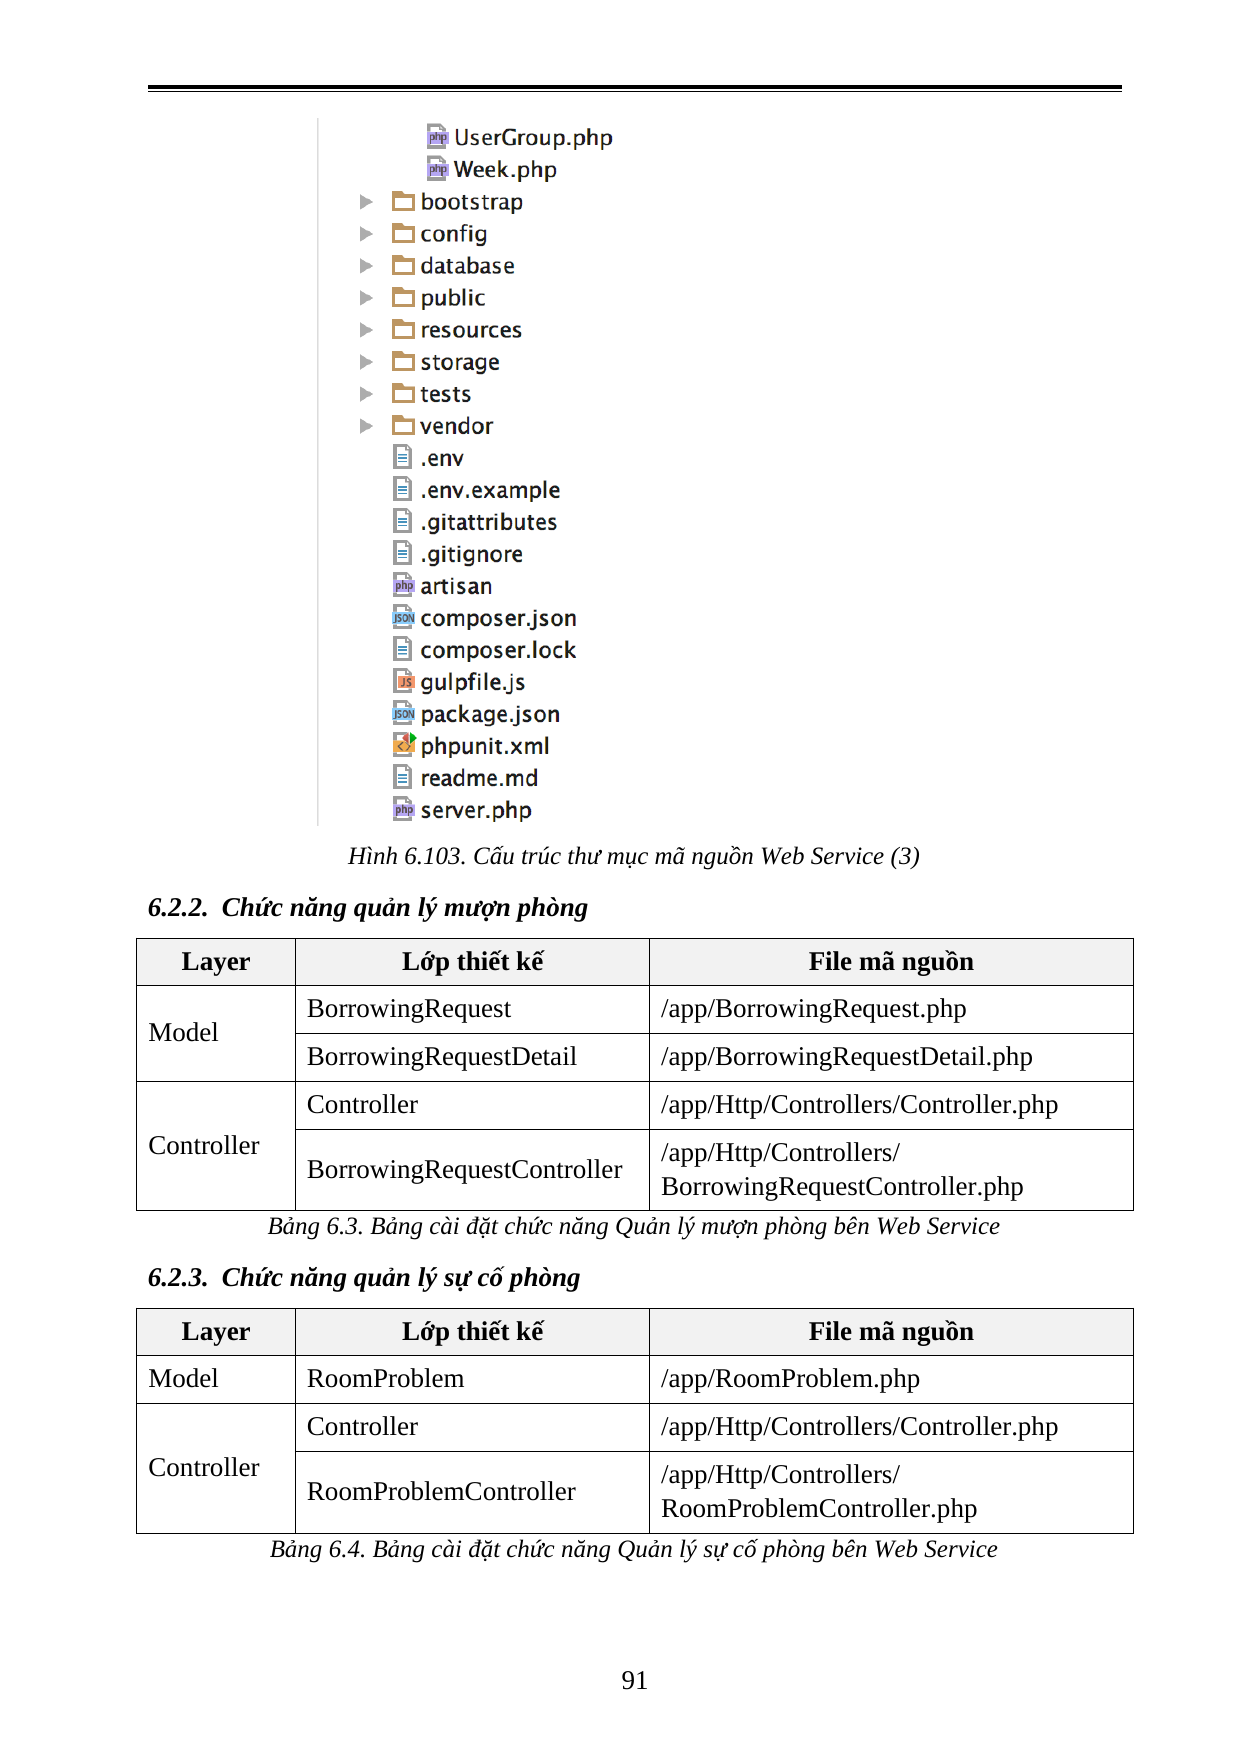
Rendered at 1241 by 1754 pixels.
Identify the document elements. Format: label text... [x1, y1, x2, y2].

table_header Lớp thiết kế [296, 1309, 649, 1355]
table_cell Controller [296, 1404, 649, 1451]
subtitle Chức năng quản lý mượn phòng [148, 891, 1122, 922]
table_cell /app/BorrowingRequestDetail.php [650, 1034, 1133, 1081]
table_cell Model [137, 986, 295, 1081]
table_cell RoomProblemController [296, 1452, 649, 1533]
table_cell Model [137, 1356, 295, 1403]
table_cell /app/BorrowingRequest.php [650, 986, 1133, 1033]
table_cell Controller [296, 1082, 649, 1128]
picture [317, 118, 953, 826]
table_header Layer [137, 1309, 295, 1355]
table_cell RoomProblem [296, 1356, 649, 1403]
table_cell /app/Http/Controllers/ RoomProblemController.php [650, 1452, 1133, 1533]
table_header Lớp thiết kế [296, 939, 649, 985]
subtitle Chức năng quản lý sự cố phòng [148, 1261, 1122, 1292]
table_cell Controller [137, 1404, 295, 1533]
table_cell Controller [137, 1082, 295, 1210]
table_cell /app/RoomProblem.php [650, 1356, 1133, 1403]
table_cell /app/Http/Controllers/ BorrowingRequestController.php [650, 1130, 1133, 1210]
table_cell BorrowingRequestController [296, 1130, 649, 1210]
table_cell BorrowingRequest [296, 986, 649, 1033]
table_header File mã nguồn [650, 939, 1133, 985]
table_cell BorrowingRequestDetail [296, 1034, 649, 1081]
table_cell /app/Http/Controllers/Controller.php [650, 1082, 1133, 1128]
table_cell /app/Http/Controllers/Controller.php [650, 1404, 1133, 1451]
table_header Layer [137, 939, 295, 985]
table_header File mã nguồn [650, 1309, 1133, 1355]
